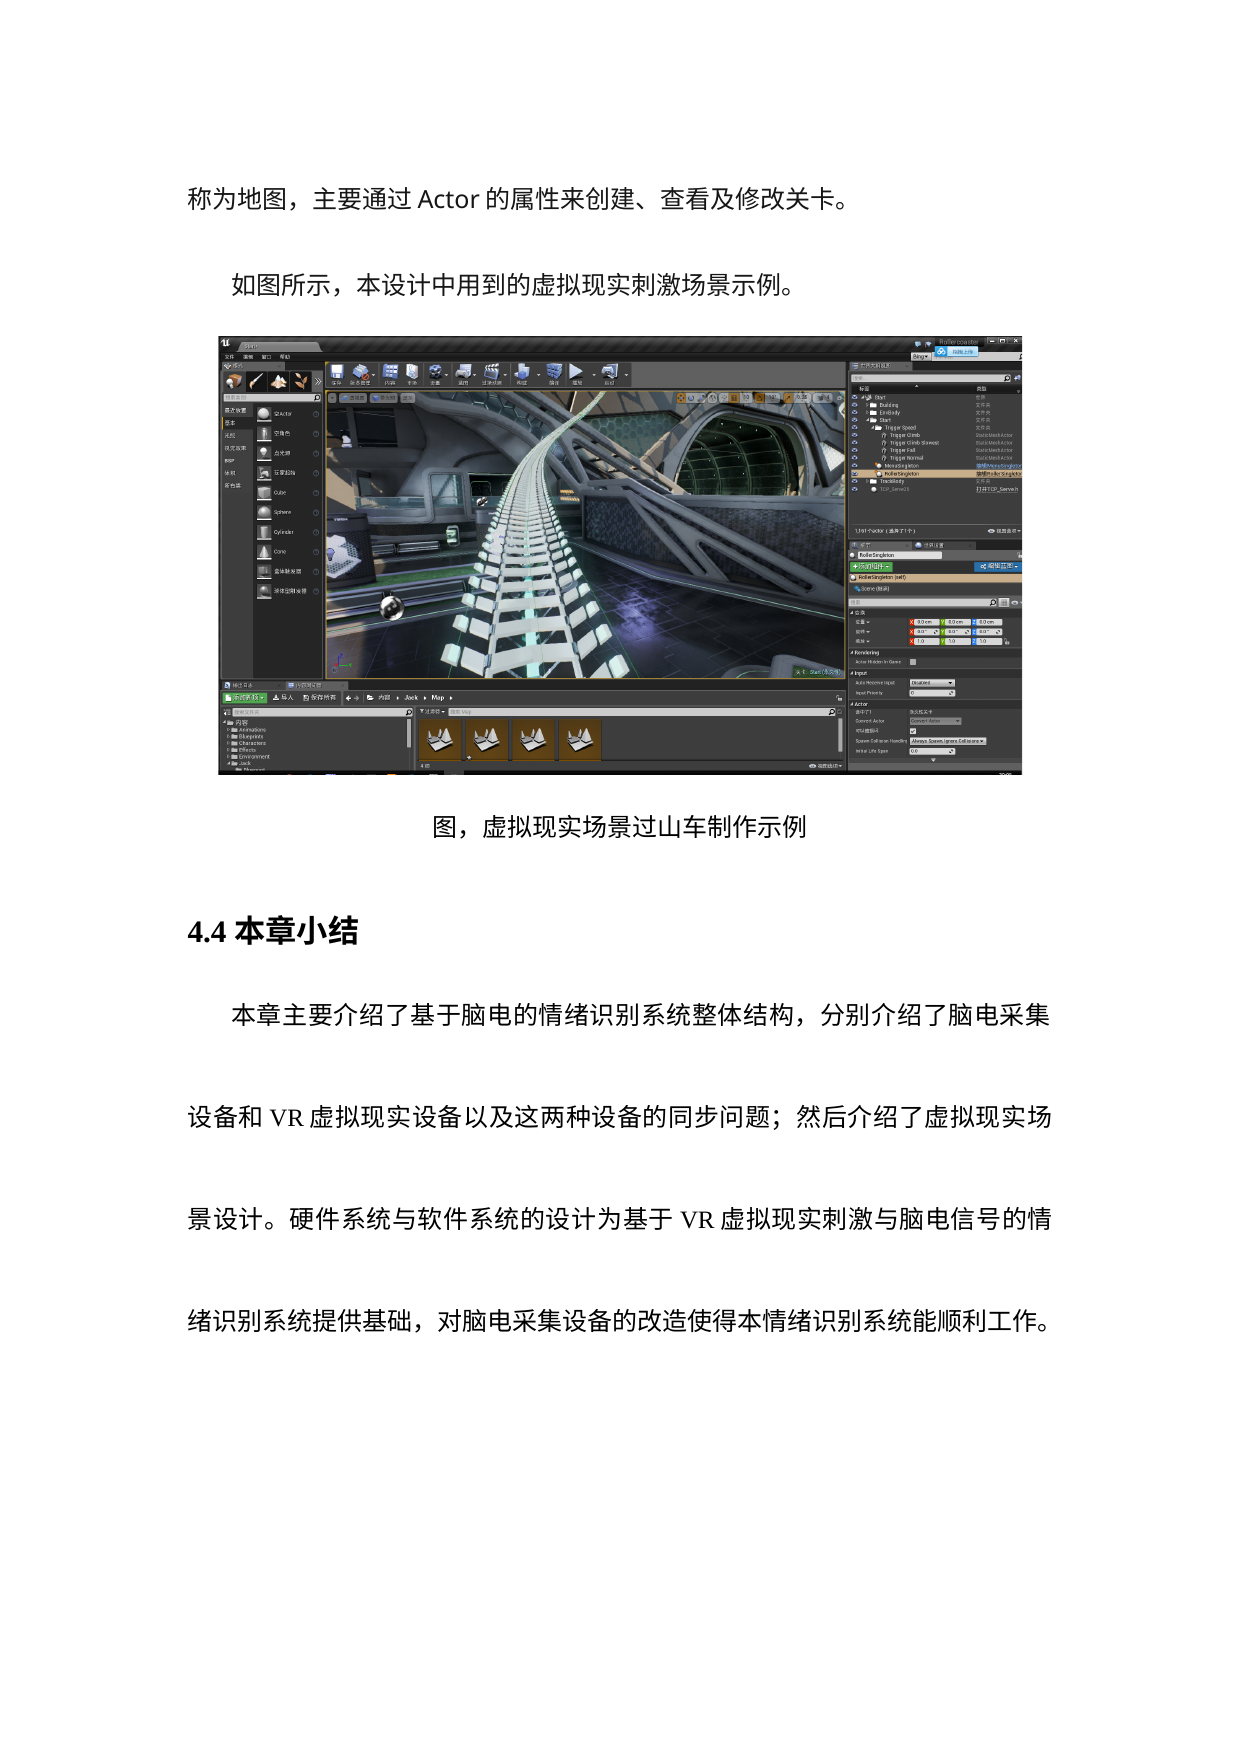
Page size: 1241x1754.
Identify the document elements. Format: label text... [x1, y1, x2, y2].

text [187, 164, 1053, 232]
subtitle 4.4 本章小结 [187, 895, 1053, 963]
text 本章主要介绍了基于脑电的情绪识别系统整体结构，分别介绍了脑电采集设备和VR虚拟现实设备以及这两种设备的同步问题；然后介绍了虚拟现实场景设计。硬件系统与软件系统的设计为基于VR虚拟现实刺激与脑电信号的情绪识别系统提供基础，对脑电采集设备的改造使得本情绪识别系统能顺利工作。 [187, 980, 1053, 1353]
text 如图所示，本设计中用到的虚拟现实刺激场景示例。 [187, 250, 1053, 318]
picture [218, 336, 1023, 775]
text 图，虚拟现实场景过山车制作示例 [187, 792, 1053, 860]
